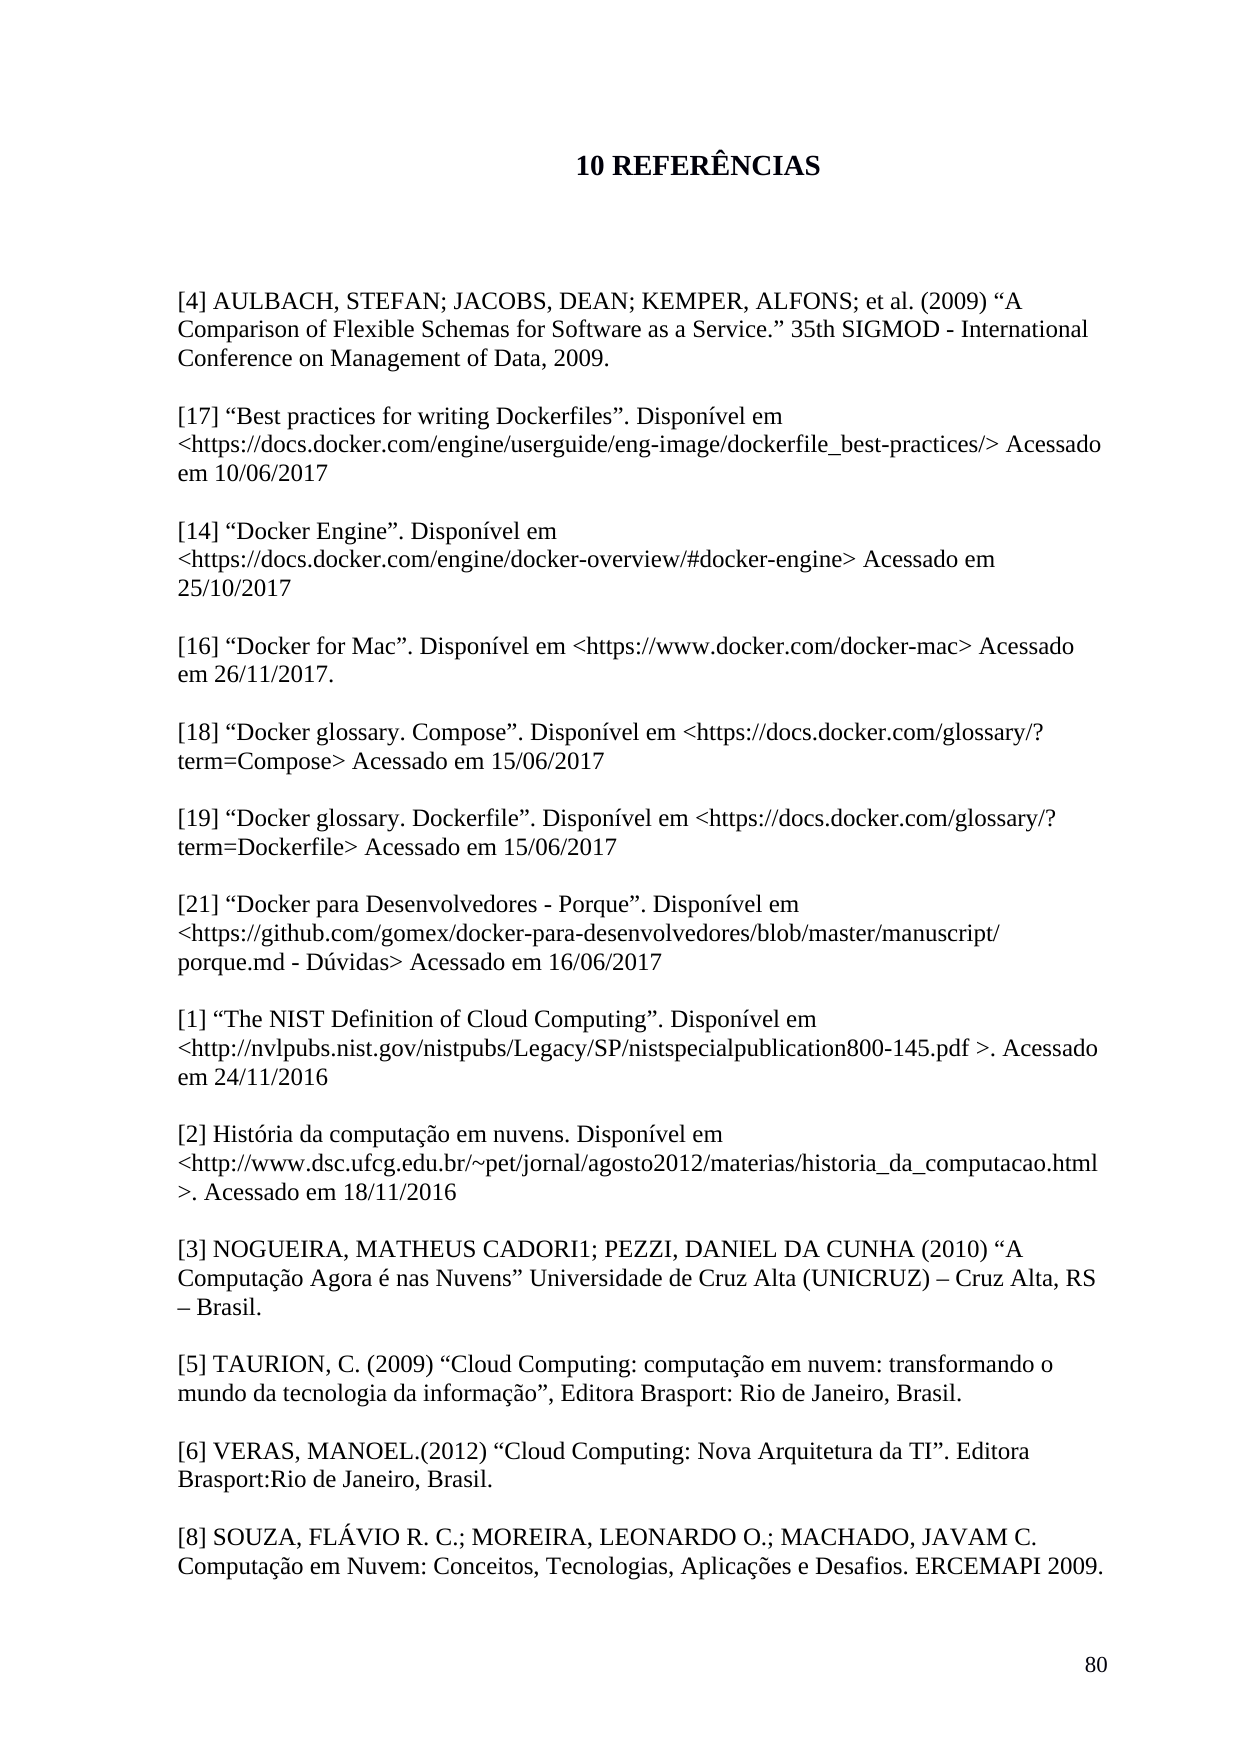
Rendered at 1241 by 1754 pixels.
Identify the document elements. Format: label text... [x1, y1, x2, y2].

text Conference on Management of Data, 2009. [177, 343, 1107, 372]
text [17] “Best practices for writing Dockerfiles”. Disponível em <https://docs.docker.com/engine/userguide/eng-image/dockerfile_best-practices/> Acessado em 10/06/2017 [177, 401, 1107, 487]
text [19] “Docker glossary. Dockerfile”. Disponível em <https://docs.docker.com/glossary/?term=Dockerfile> Acessado em 15/06/2017 [177, 803, 1107, 861]
text [5] TAURION, C. (2009) “Cloud Computing: computação em nuvem: transformando o mundo da tecnologia da informação”, Editora Brasport: Rio de Janeiro, Brasil. [177, 1349, 1107, 1407]
text [18] “Docker glossary. Compose”. Disponível em <https://docs.docker.com/glossary/?term=Compose> Acessado em 15/06/2017 [177, 717, 1107, 774]
text [6] VERAS, MANOEL.(2012) “Cloud Computing: Nova Arquitetura da TI”. Editora Brasport:Rio de Janeiro, Brasil. [177, 1436, 1107, 1493]
text 10 REFERÊNCIAS [288, 148, 1107, 181]
text [16] “Docker for Mac”. Disponível em <https://www.docker.com/docker-mac> Acessado em 26/11/2017. [177, 631, 1107, 688]
text [21] “Docker para Desenvolvedores - Porque”. Disponível em <https://github.com/gomex/docker-para-desenvolvedores/blob/master/manuscript/porque.md - Dúvidas> Acessado em 16/06/2017 [177, 889, 1107, 976]
text [14] “Docker Engine”. Disponível em <https://docs.docker.com/engine/docker-overview/#docker-engine> Acessado em 25/10/2017 [177, 516, 1107, 602]
text [4] AULBACH, STEFAN; JACOBS, DEAN; KEMPER, ALFONS; et al. (2009) “A Comparison of Flexible Schemas for Software as a Service.” 35th SIGMOD - International [177, 286, 1107, 343]
text [2] História da computação em nuvens. Disponível em <http://www.dsc.ufcg.edu.br/~pet/jornal/agosto2012/materias/historia_da_computacao.html>. Acessado em 18/11/2016 [177, 1119, 1107, 1206]
text [1] “The NIST Definition of Cloud Computing”. Disponível em <http://nvlpubs.nist.gov/nistpubs/Legacy/SP/nistspecialpublication800-145.pdf >. Acessado em 24/11/2016 [177, 1004, 1107, 1091]
text [3] NOGUEIRA, MATHEUS CADORI1; PEZZI, DANIEL DA CUNHA (2010) “A Computação Agora é nas Nuvens” Universidade de Cruz Alta (UNICRUZ) – Cruz Alta, RS – Brasil. [177, 1234, 1107, 1321]
text [8] SOUZA, FLÁVIO R. C.; MOREIRA, LEONARDO O.; MACHADO, JAVAM C. Computação em Nuvem: Conceitos, Tecnologias, Aplicações e Desafios. ERCEMAPI 2009. [177, 1522, 1107, 1579]
